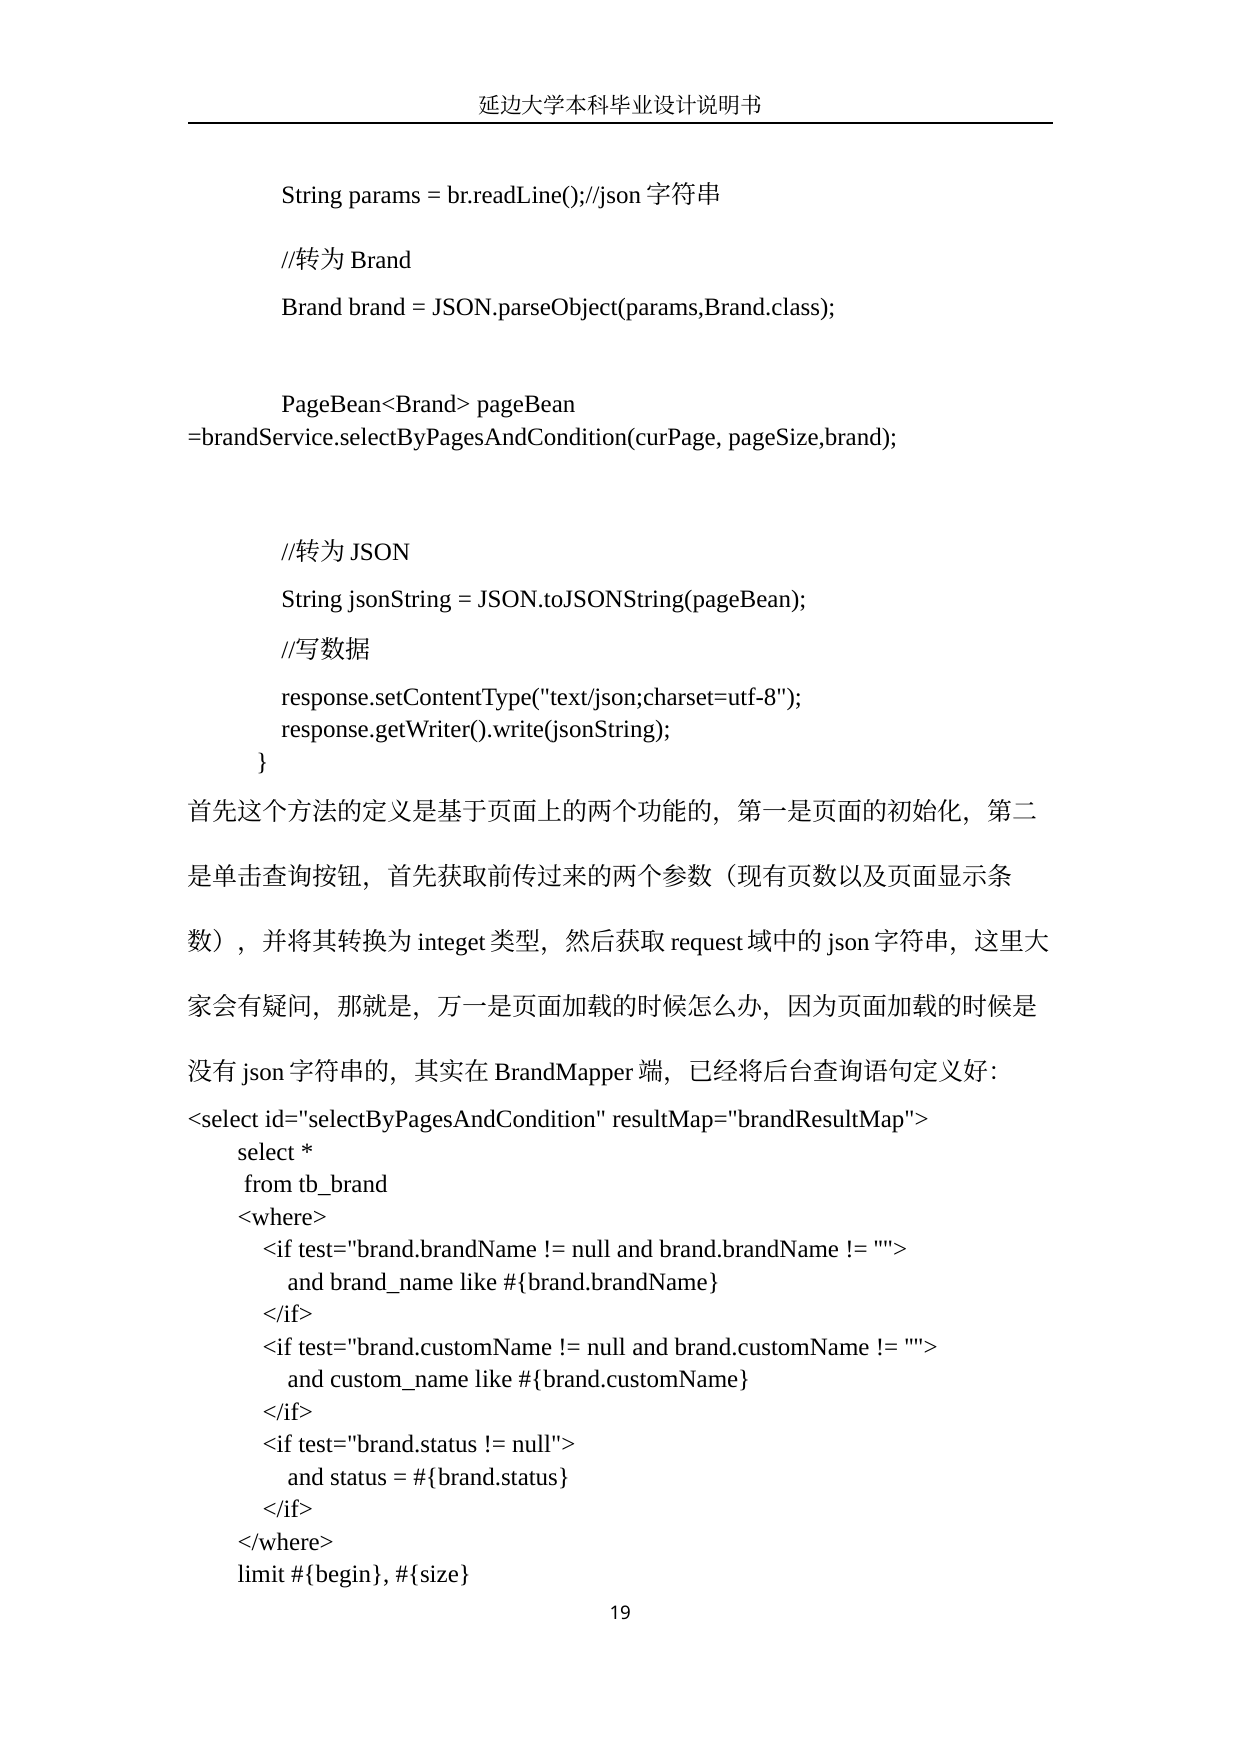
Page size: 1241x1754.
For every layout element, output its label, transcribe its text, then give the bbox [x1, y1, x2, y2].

text String jsonString = JSON.toJSONString(pageBean); [187, 582, 1053, 615]
text and status = #{brand.status} [187, 1460, 1053, 1492]
text </if> [187, 1395, 1053, 1427]
text </if> [187, 1297, 1053, 1330]
text <if test="brand.customName != null and brand.customName != ''"> [187, 1330, 1053, 1362]
text <where> [187, 1200, 1053, 1232]
text from tb_brand [187, 1167, 1053, 1200]
text //转为JSON [187, 517, 1053, 582]
text String params = br.readLine();//json字符串 [187, 160, 1053, 225]
text <if test="brand.status != null"> [187, 1427, 1053, 1460]
text </where> [187, 1525, 1053, 1557]
text } [187, 745, 1053, 777]
text and custom_name like #{brand.customName} [187, 1362, 1053, 1395]
text <select id="selectByPagesAndCondition" resultMap="brandResultMap"> [187, 1102, 1053, 1135]
text response.getWriter().write(jsonString); [187, 712, 1053, 745]
text //写数据 [187, 615, 1053, 680]
text and brand_name like #{brand.brandName} [187, 1265, 1053, 1297]
text Brand brand = JSON.parseObject(params,Brand.class); [187, 290, 1053, 322]
text select * [187, 1135, 1053, 1167]
text response.setContentType("text/json;charset=utf-8"); [187, 680, 1053, 712]
text PageBean<Brand> pageBean =brandService.selectByPagesAndCondition(curPage, pageSize,brand); [187, 387, 1053, 452]
text </if> [187, 1492, 1053, 1525]
text <if test="brand.brandName != null and brand.brandName != ''"> [187, 1232, 1053, 1265]
text limit #{begin}, #{size} [187, 1557, 1053, 1590]
text //转为Brand [187, 225, 1053, 290]
text 首先这个方法的定义是基于页面上的两个功能的，第一是页面的初始化，第二是单击查询按钮，首先获取前传过来的两个参数（现有页数以及页面显示条数），并将其转换为integet类型，然后获取request域中的json字符串，这里大家会有疑问，那就是，万一是页面加载的时候怎么办，因为页面加载的时候是没有json字符串的，其实在BrandMapper端，已经将后台查询语句定义好： [187, 777, 1053, 1102]
